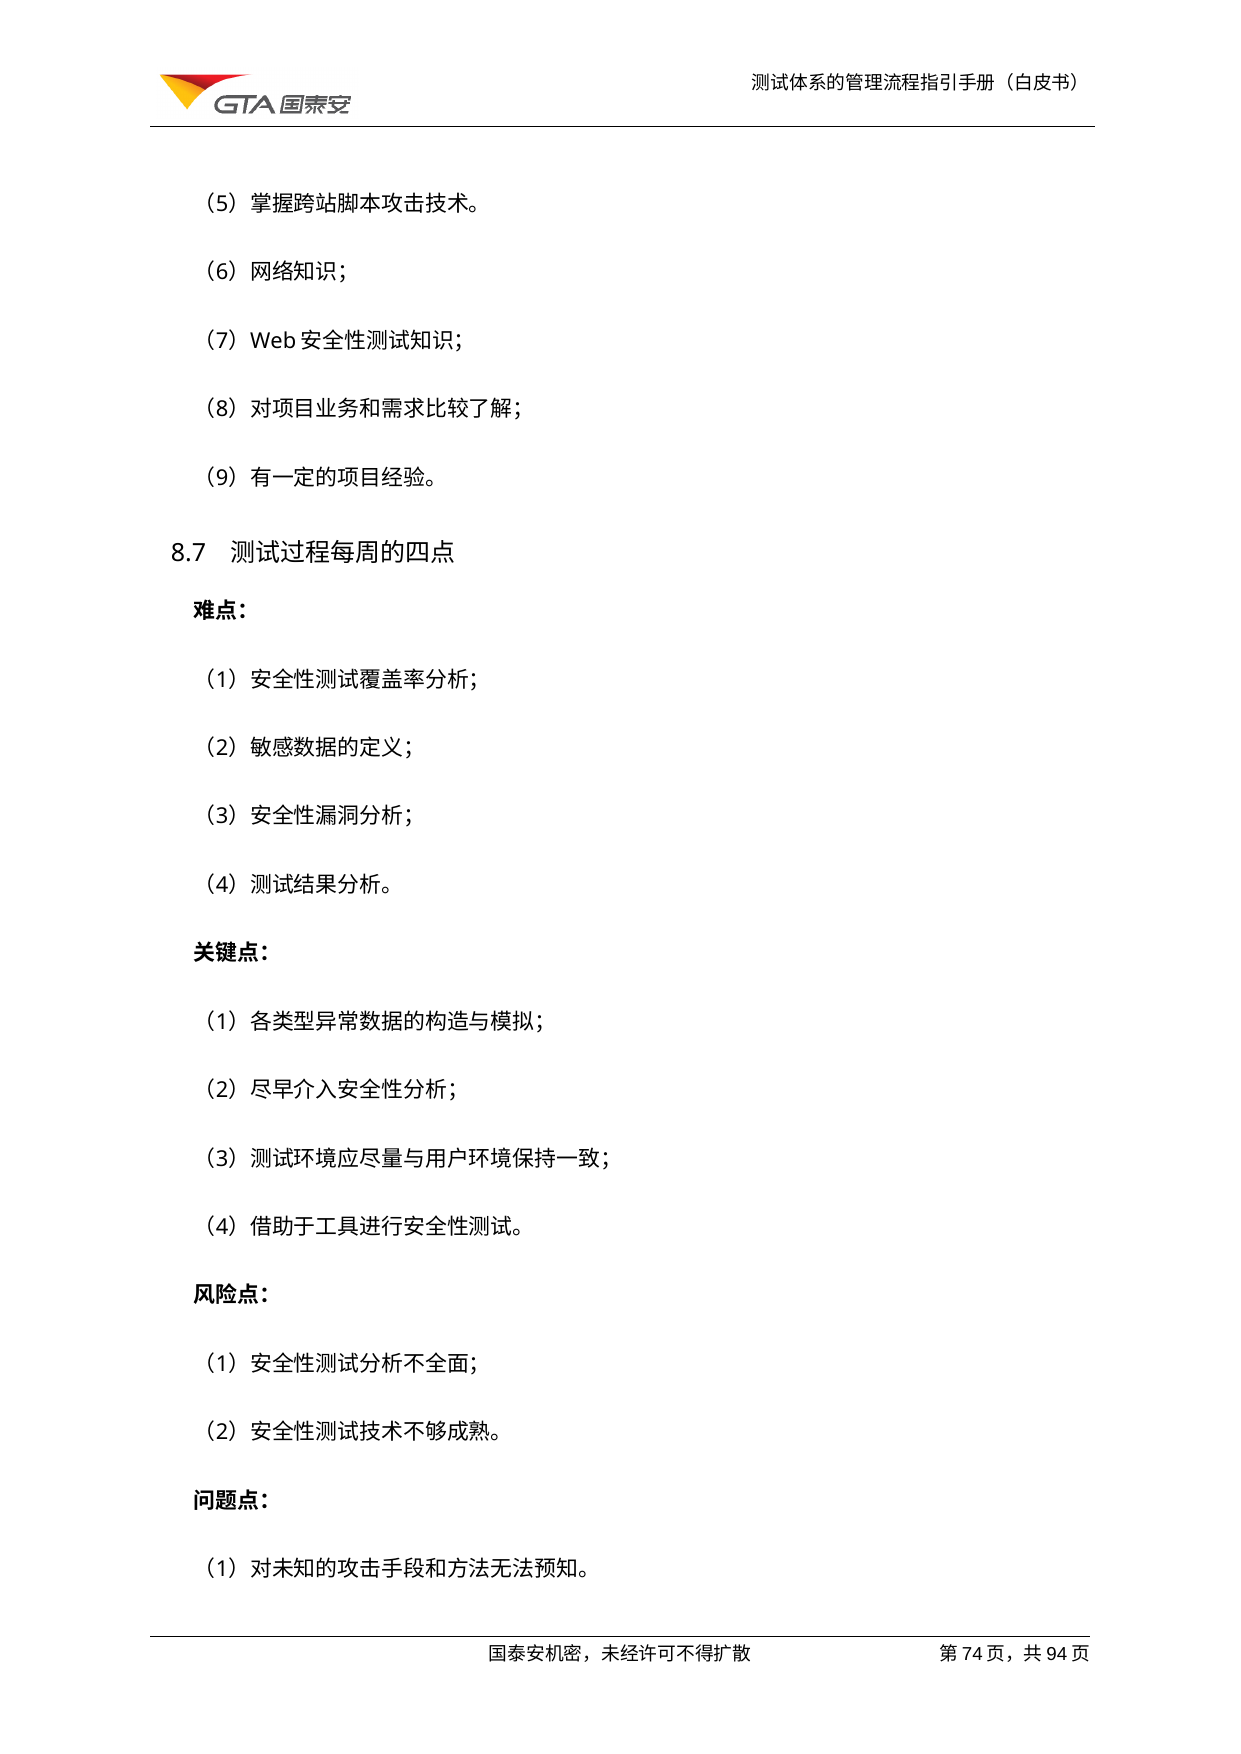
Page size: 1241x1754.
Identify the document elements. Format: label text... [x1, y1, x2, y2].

text （6）网络知识； [150, 254, 1090, 286]
text （3）测试环境应尽量与用户环境保持一致； [150, 1141, 1090, 1172]
text （2）尽早介入安全性分析； [150, 1072, 1090, 1104]
text （1）安全性测试覆盖率分析； [150, 662, 1090, 693]
text （4）借助于工具进行安全性测试。 [150, 1209, 1090, 1241]
text （1）各类型异常数据的构造与模拟； [150, 1004, 1090, 1036]
text （1）对未知的攻击手段和方法无法预知。 [150, 1551, 1090, 1583]
text 关键点： [150, 935, 1090, 967]
text 风险点： [150, 1277, 1090, 1309]
subtitle 测试过程每周的四点 [171, 532, 1090, 568]
text （8）对项目业务和需求比较了解； [150, 391, 1090, 423]
text （7）Web安全性测试知识； [150, 323, 1090, 354]
picture [156, 67, 359, 119]
text 问题点： [150, 1483, 1090, 1514]
text （2）安全性测试技术不够成熟。 [150, 1414, 1090, 1446]
text 难点： [150, 593, 1090, 625]
text （1）安全性测试分析不全面； [150, 1346, 1090, 1378]
text （2）敏感数据的定义； [150, 730, 1090, 762]
text （3）安全性漏洞分析； [150, 798, 1090, 830]
text （9）有一定的项目经验。 [150, 459, 1090, 491]
text （4）测试结果分析。 [150, 867, 1090, 899]
text （5）掌握跨站脚本攻击技术。 [150, 186, 1090, 217]
